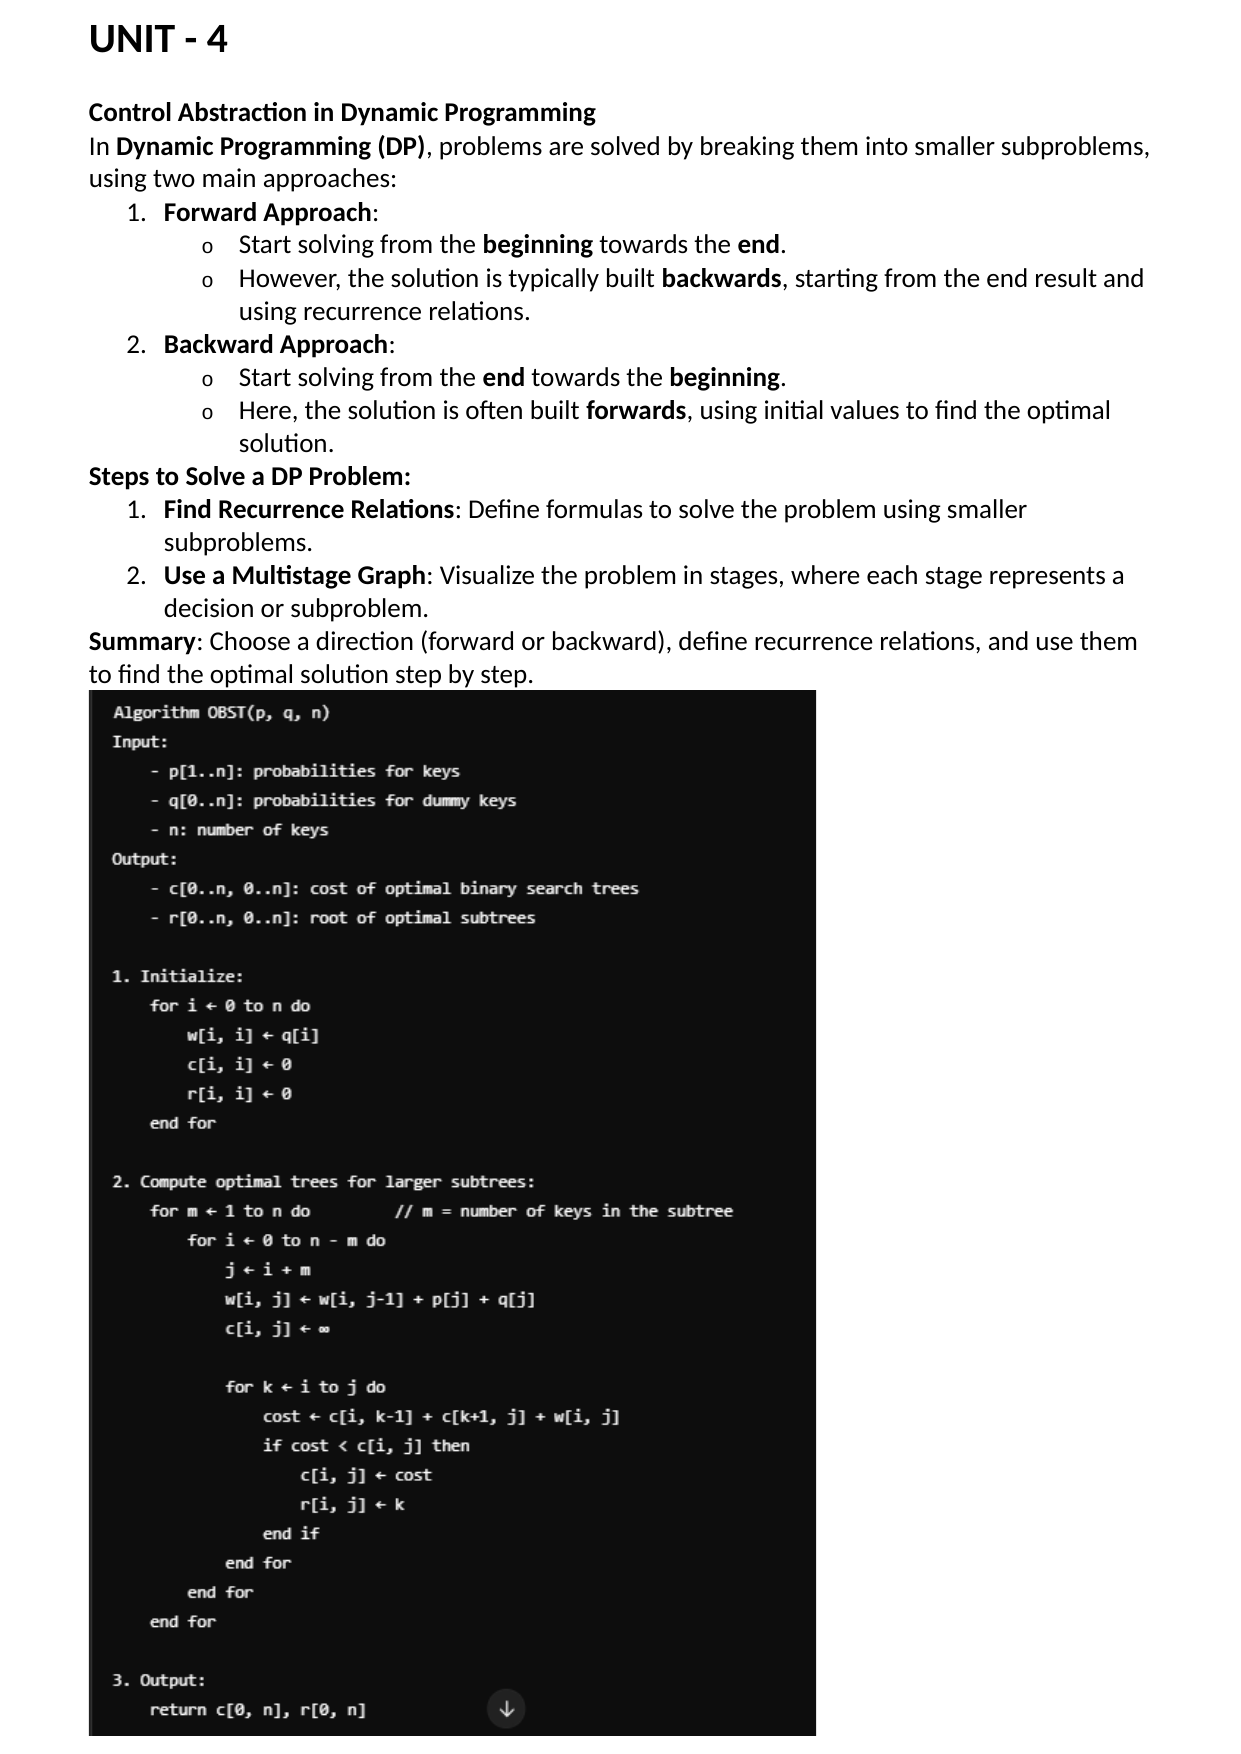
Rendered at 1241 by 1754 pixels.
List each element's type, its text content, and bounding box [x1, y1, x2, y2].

text Steps to Solve a DP Problem: [89, 459, 1152, 492]
list However, the solution is typically built backwards, starting from the end result and using recurrence relations. [201, 261, 1152, 327]
list Start solving from the beginning towards the end. [201, 228, 1152, 261]
list Backward Approach: [126, 327, 1152, 360]
text Summary: Choose a direction (forward or backward), define recurrence relations, and use them to find the optimal solution step by step. [89, 624, 1152, 690]
list Here, the solution is often built forwards, using initial values to find the optimal solution. [201, 393, 1152, 459]
list Forward Approach: [126, 195, 1152, 228]
text Control Abstraction in Dynamic Programming [89, 96, 1152, 129]
text UNIT - 4 [89, 12, 1152, 63]
list Use a Multistage Graph: Visualize the problem in stages, where each stage represents a decision or subproblem. [126, 558, 1152, 624]
list Find Recurrence Relations: Define formulas to solve the problem using smaller subproblems. [126, 492, 1152, 558]
list Start solving from the end towards the beginning. [201, 360, 1152, 393]
text In Dynamic Programming (DP), problems are solved by breaking them into smaller subproblems, using two main approaches: [89, 129, 1152, 195]
picture [88, 690, 817, 1736]
